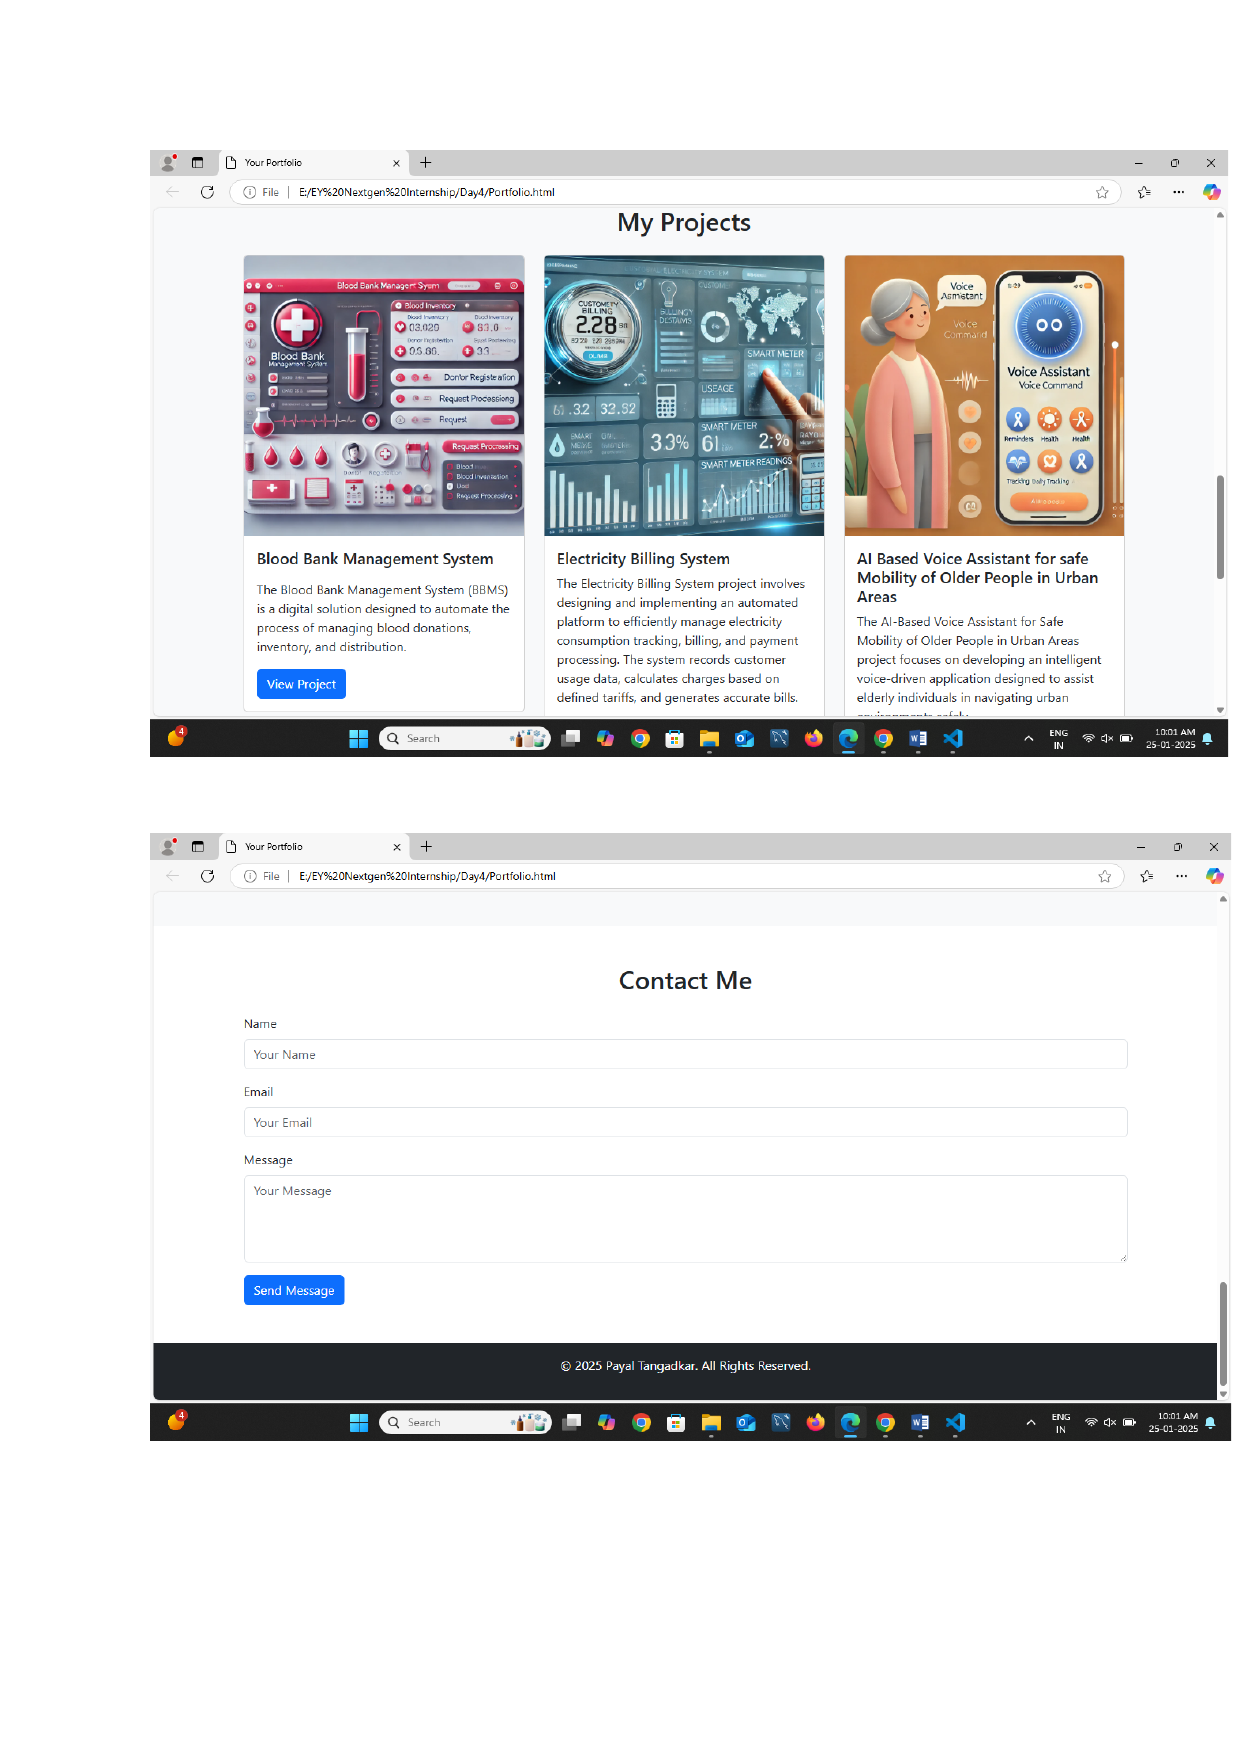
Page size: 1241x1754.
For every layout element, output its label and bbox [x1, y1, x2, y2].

picture [150, 833, 1232, 1441]
picture [150, 150, 1229, 757]
